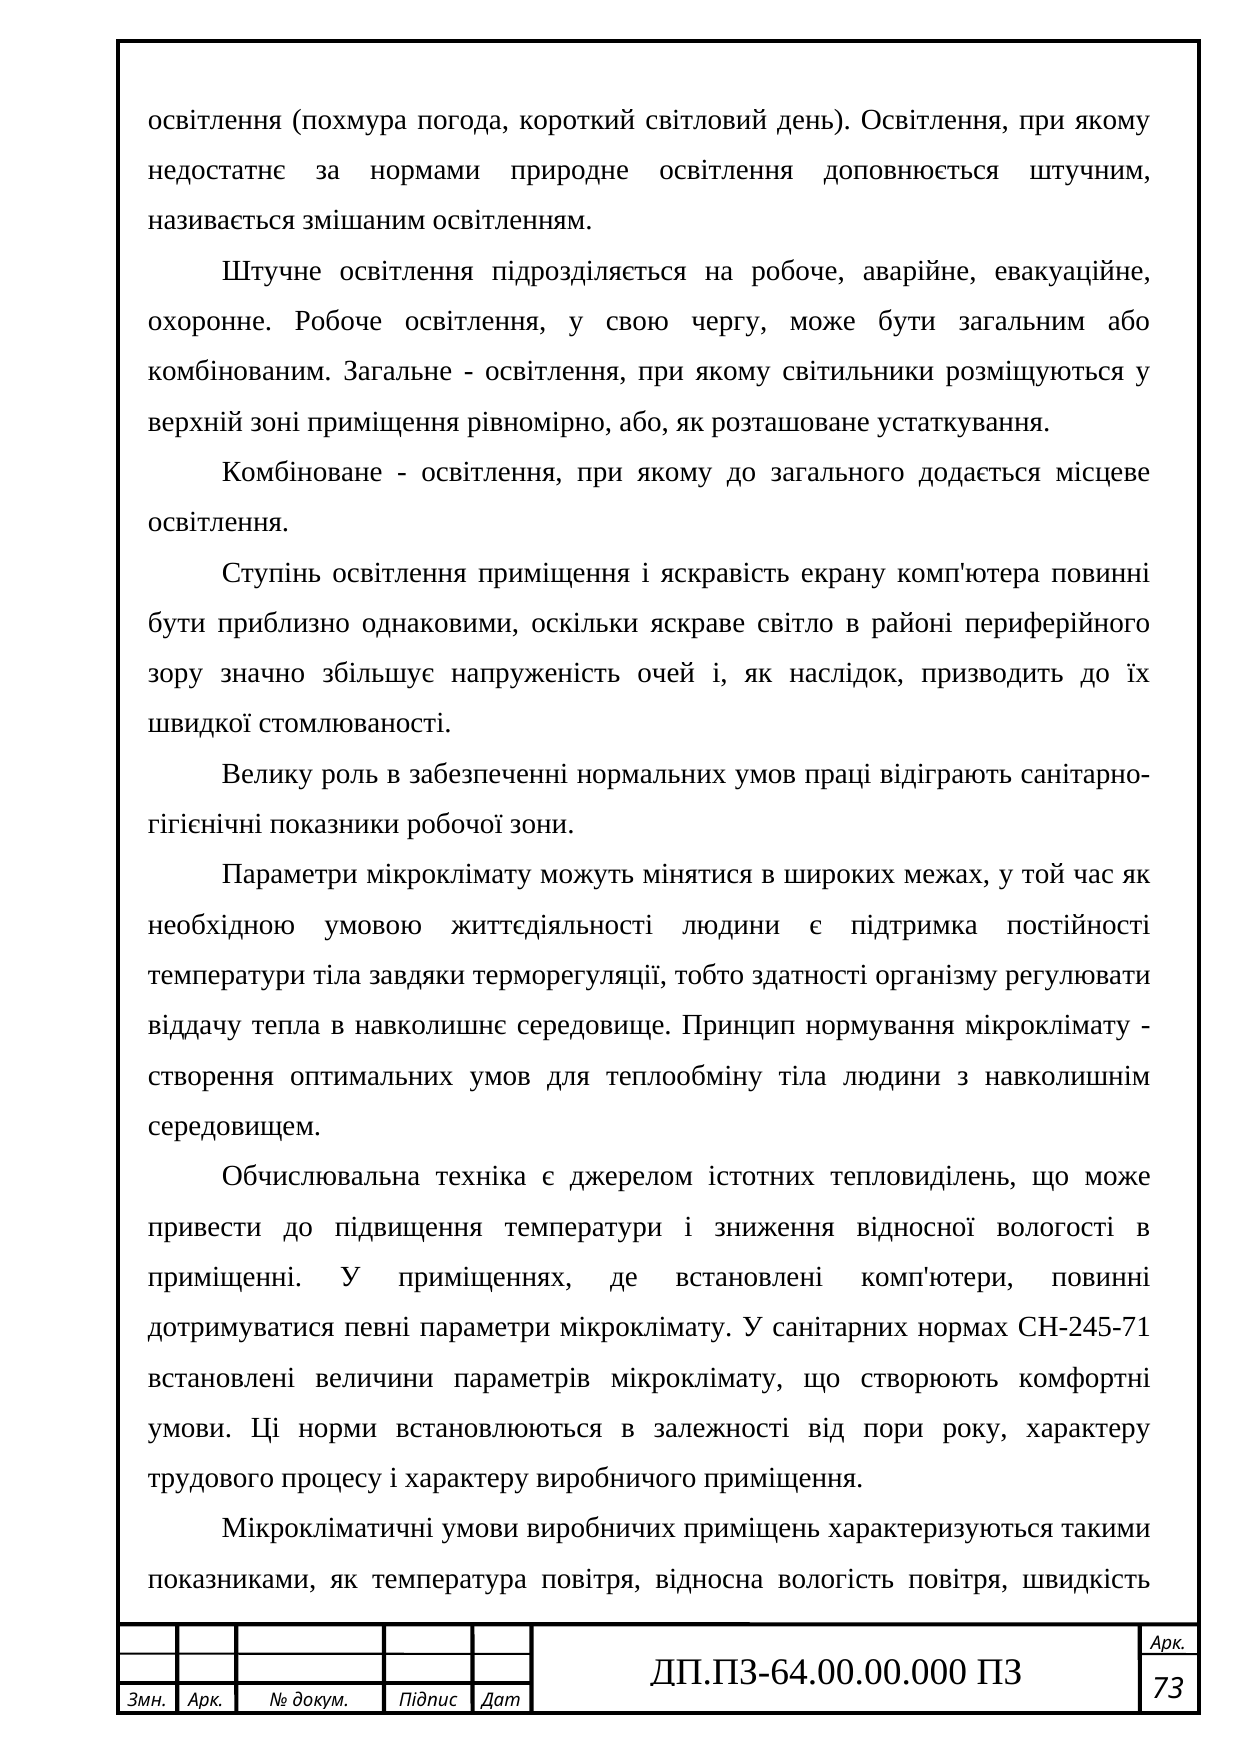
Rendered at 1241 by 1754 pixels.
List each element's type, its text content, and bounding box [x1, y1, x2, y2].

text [148, 102, 1152, 236]
text Штучне освітлення підрозділяється на робоче, аварійне, евакуаційне, охоронне. Робоче освітлення, у свою чергу, може бути загальним або комбінованим. Загальне - освітлення, при якому світильники розміщуються у верхній зоні приміщення рівномірно, або, як розташоване устаткування. [148, 253, 1152, 437]
text Параметри мікроклімату можуть мінятися в широких межах, у той час як необхідною умовою життєдіяльності людини є підтримка постійності температури тіла завдяки терморегуляції, тобто здатності організму регулювати віддачу тепла в навколишнє середовище. Принцип нормування мікроклімату - створення оптимальних умов для теплообміну тіла людини з навколишнім середовищем. [148, 857, 1152, 1142]
text Обчислювальна техніка є джерелом істотних тепловиділень, що може привести до підвищення температури і зниження відносної вологості в приміщенні. У приміщеннях, де встановлені комп'ютери, повинні дотримуватися певні параметри мікроклімату. У санітарних нормах СН-245-71 встановлені величини параметрів мікроклімату, що створюють комфортні умови. Ці норми встановлюються в залежності від пори року, характеру трудового процесу і характеру виробничого приміщення. [148, 1158, 1152, 1494]
text Ступінь освітлення приміщення і яскравість екрану комп'ютера повинні бути приблизно однаковими, оскільки яскраве світло в районі периферійного зору значно збільшує напруженість очей і, як наслідок, призводить до їх швидкої стомлюваності. [148, 555, 1152, 739]
text Велику роль в забезпеченні нормальних умов праці відіграють санітарно-гігієнічні показники робочої зони. [148, 756, 1152, 840]
text Комбіноване - освітлення, при якому до загального додається місцеве освітлення. [148, 454, 1152, 538]
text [148, 1511, 1152, 1594]
